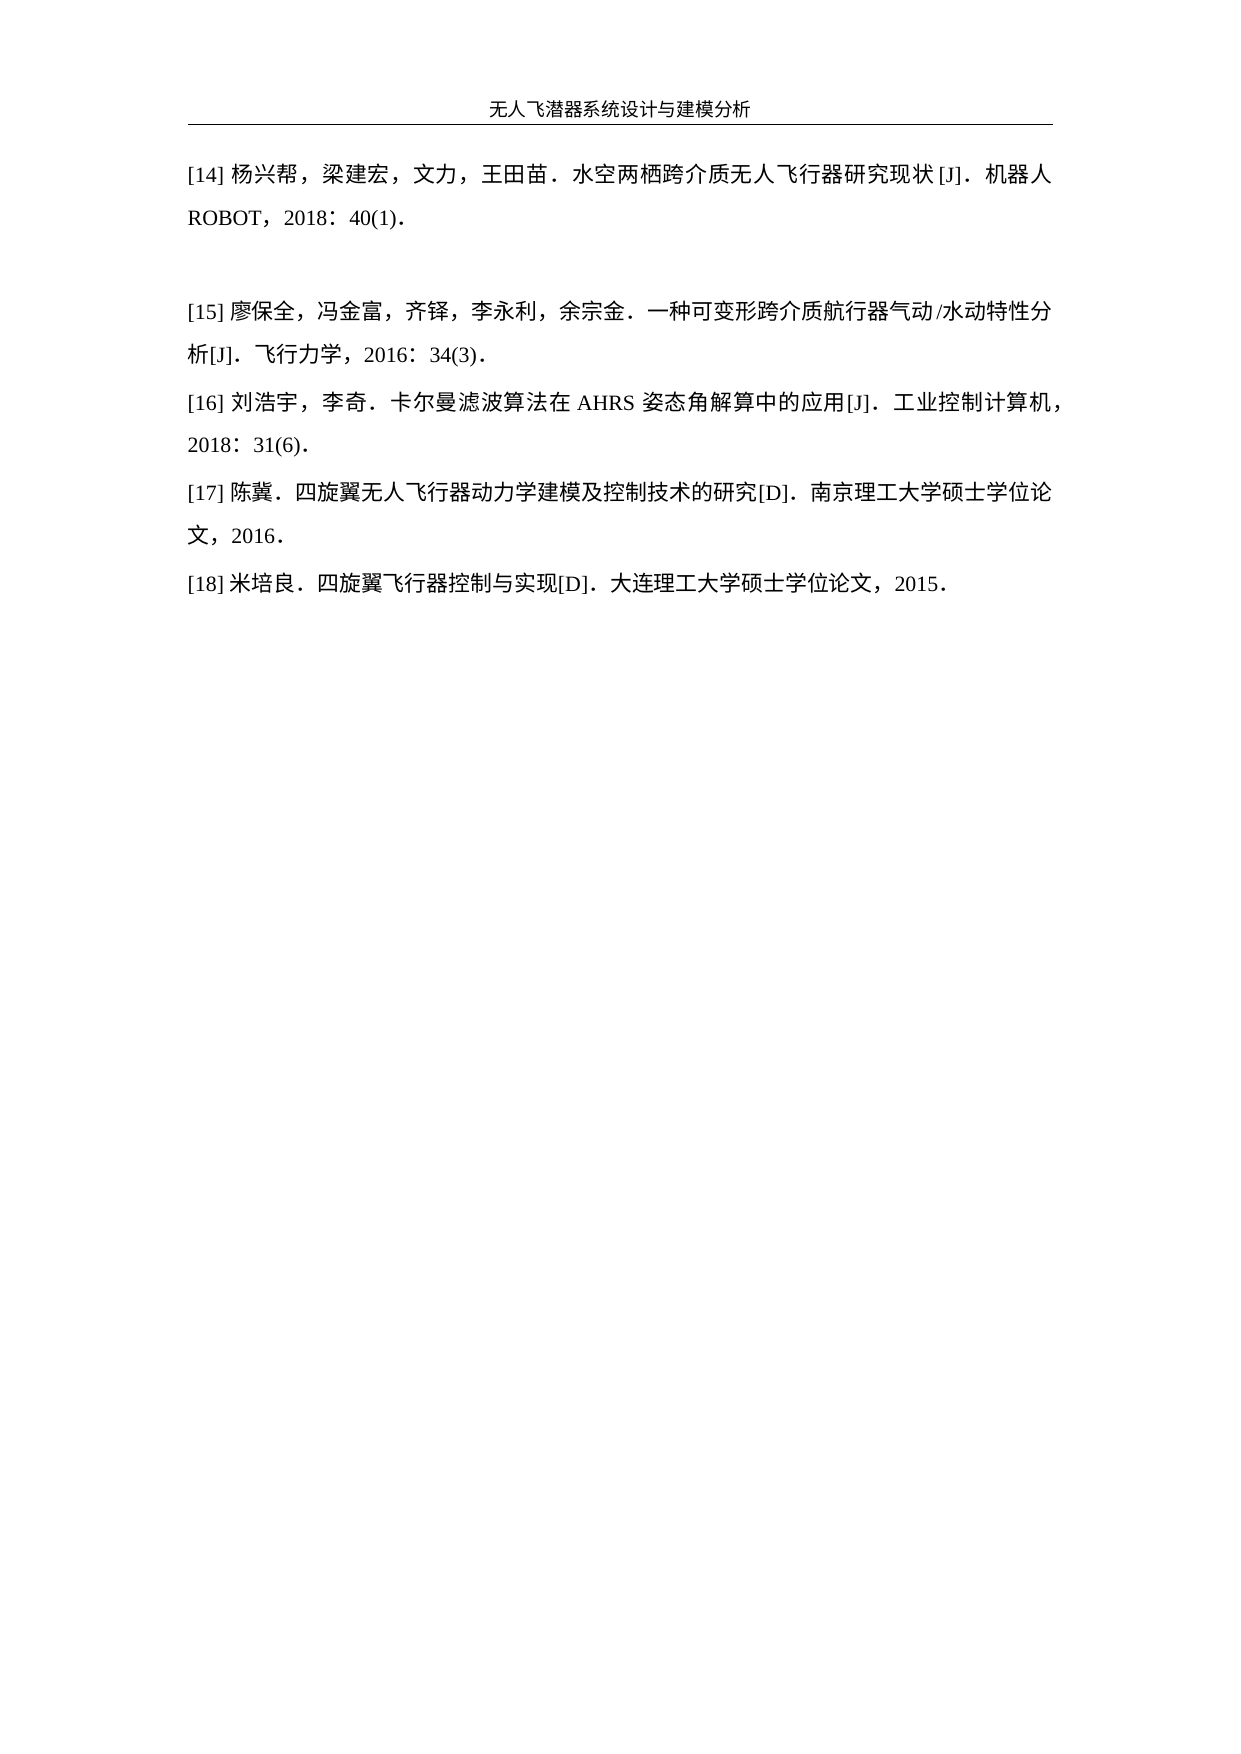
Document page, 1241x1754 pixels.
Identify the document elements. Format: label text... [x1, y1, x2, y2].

text [18] 米培良．四旋翼飞行器控制与实现[D]．大连理工大学硕士学位论文，2015． [187, 565, 1053, 599]
text [17] 陈冀．四旋翼无人飞行器动力学建模及控制技术的研究[D]．南京理工大学硕士学位论文，2016． [187, 474, 1053, 551]
text [15] 廖保全，冯金富，齐铎，李永利，余宗金．一种可变形跨介质航行器气动/水动特性分析[J]．飞行力学，2016：34(3)． [187, 293, 1053, 369]
text [14] 杨兴帮，梁建宏，文力，王田苗．水空两栖跨介质无人飞行器研究现状[J]．机器人 ROBOT，2018：40(1)． [187, 156, 1053, 233]
text [16] 刘浩宇，李奇．卡尔曼滤波算法在AHRS 姿态角解算中的应用[J]．工业控制计算机，2018：31(6)． [187, 384, 1053, 460]
